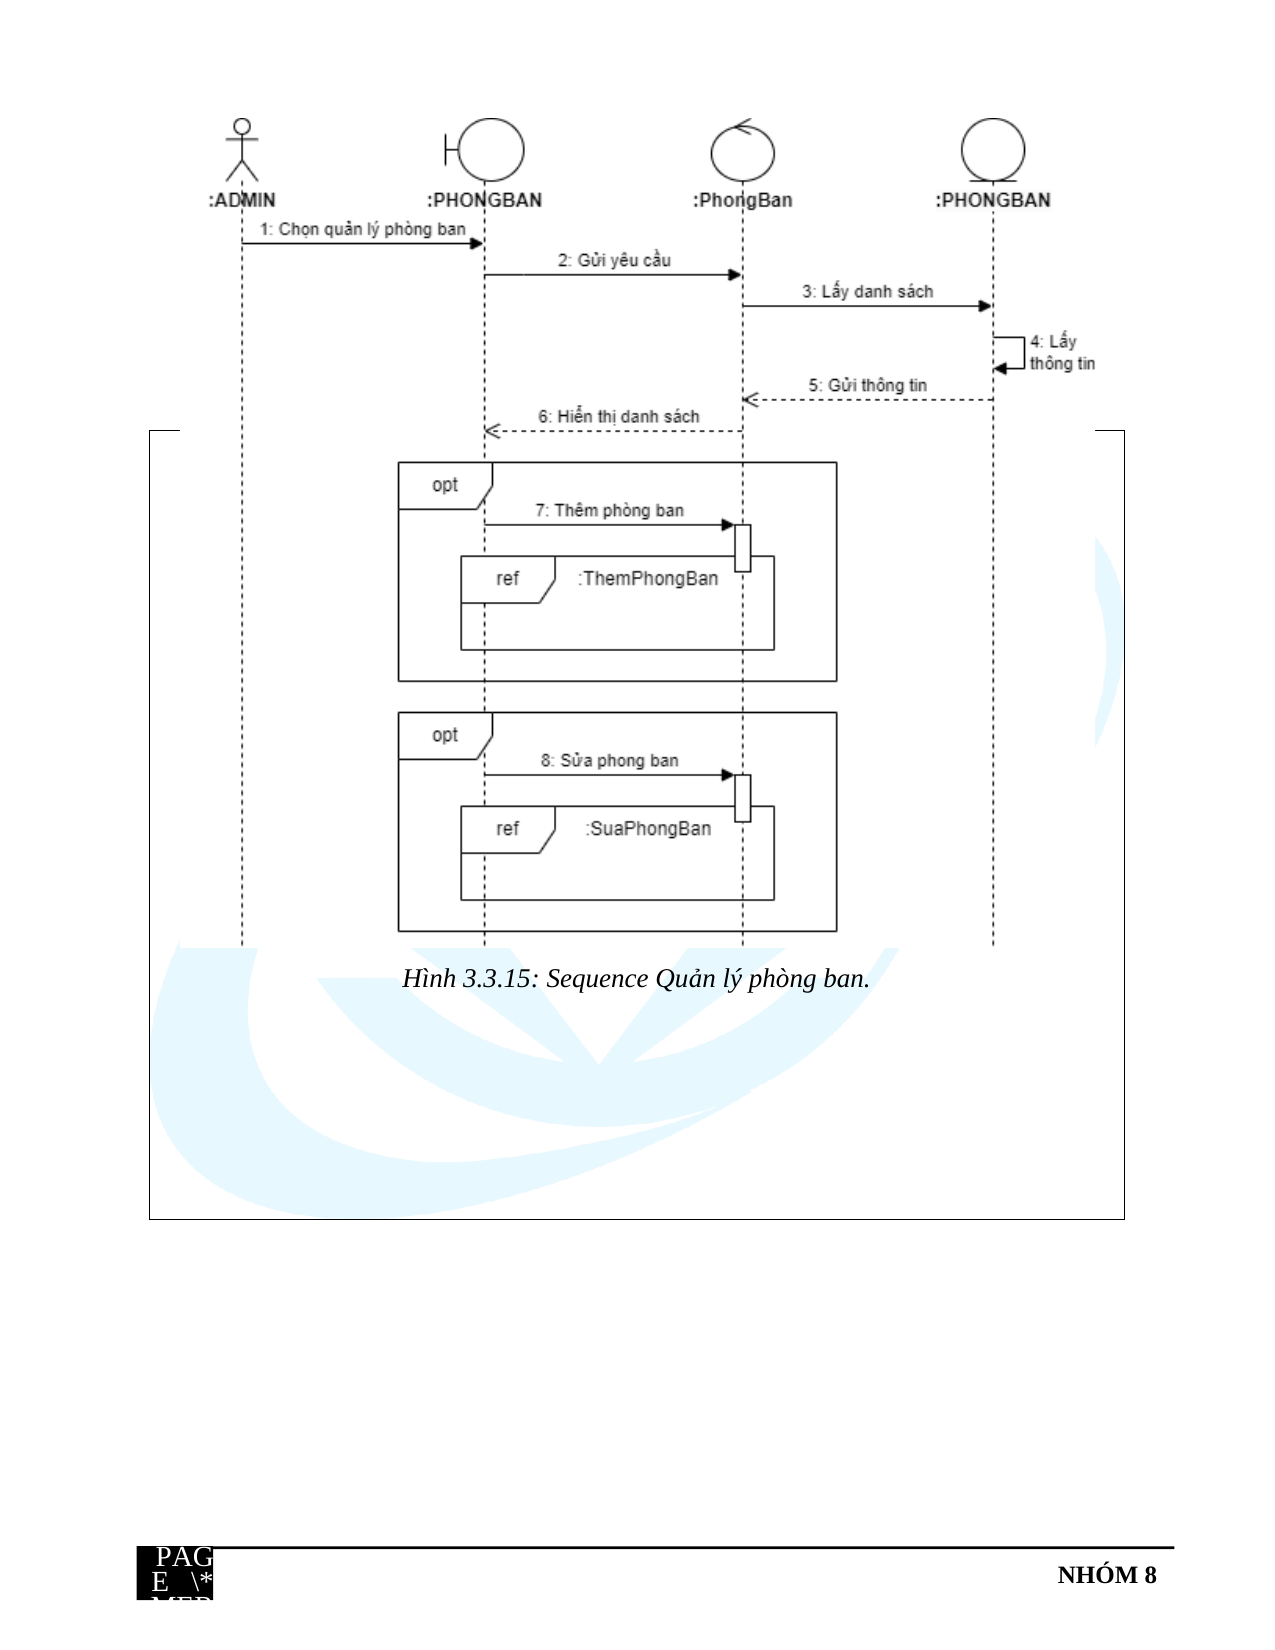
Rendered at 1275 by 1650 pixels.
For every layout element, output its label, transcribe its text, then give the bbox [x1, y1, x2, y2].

text Hình 3.3.15: Sequence Quản lý phòng ban. [118, 962, 1157, 993]
picture [179, 118, 1096, 948]
